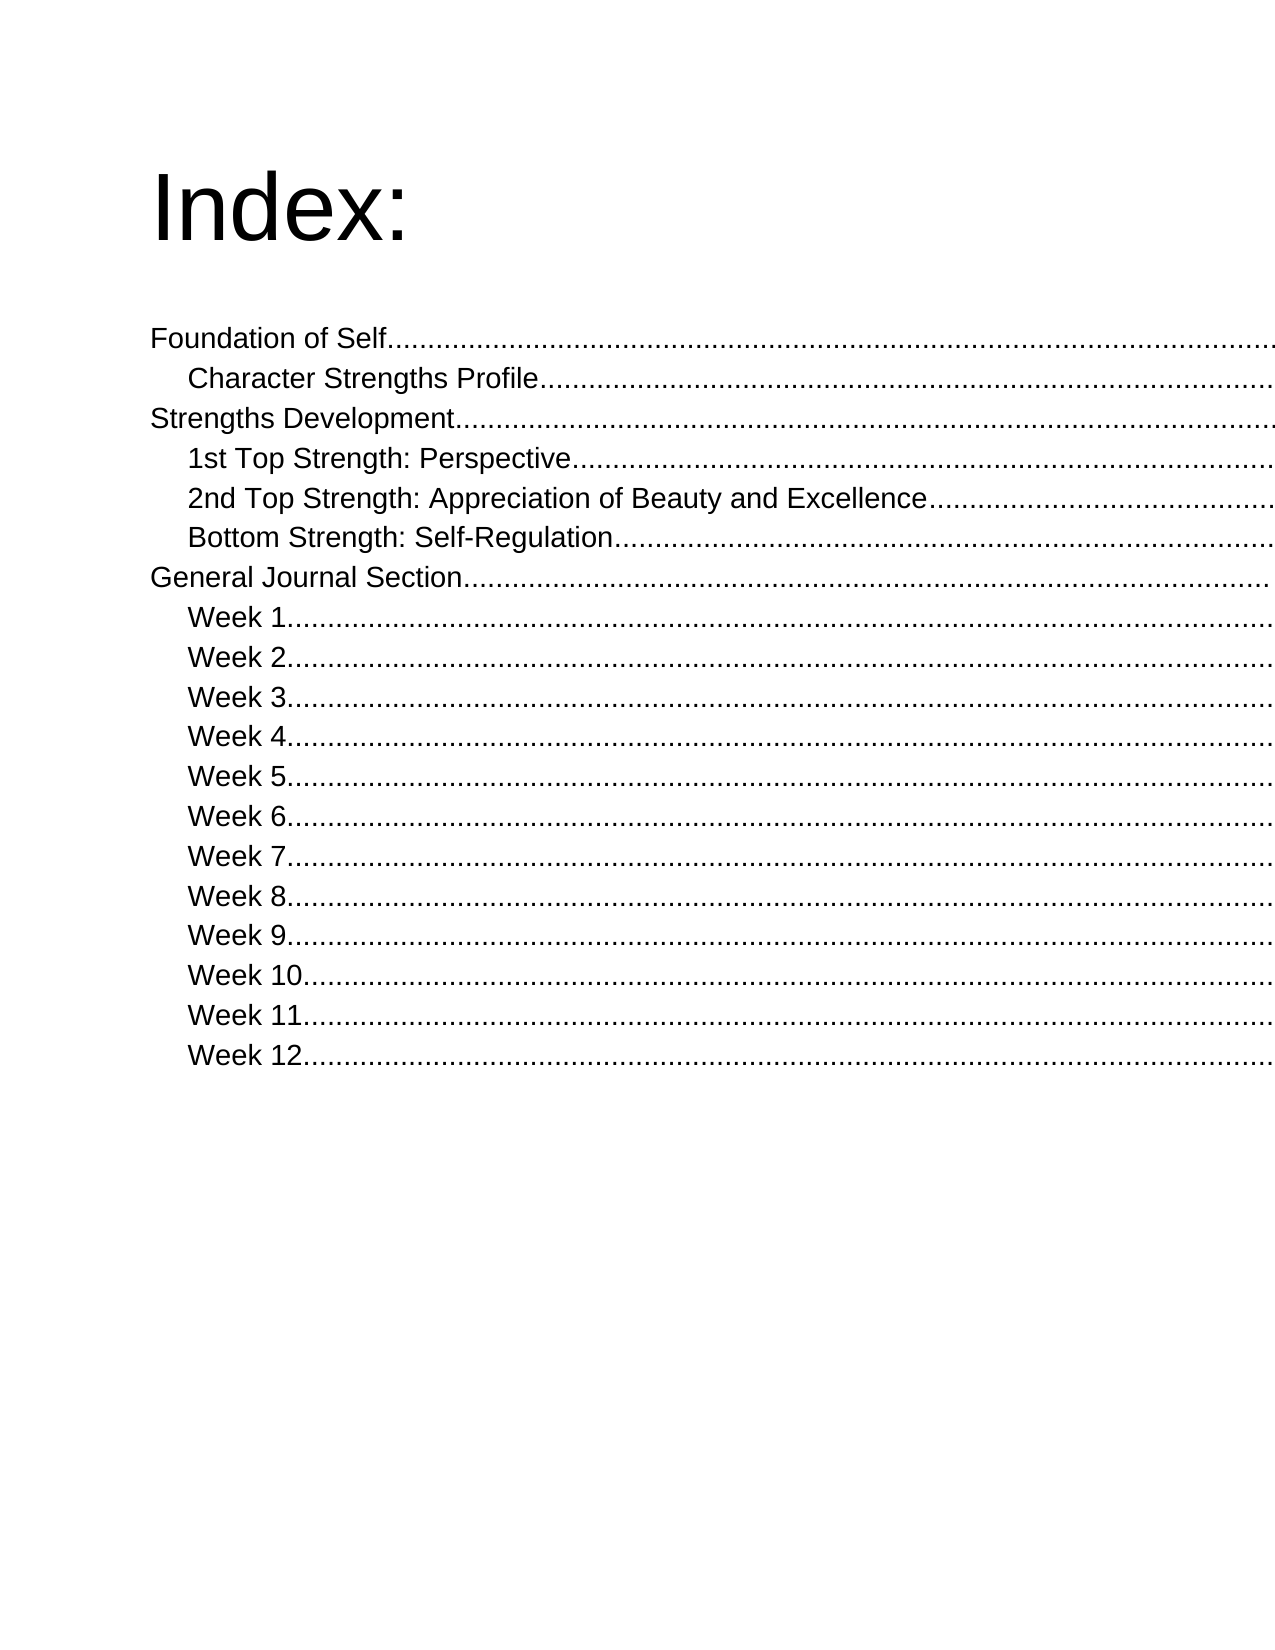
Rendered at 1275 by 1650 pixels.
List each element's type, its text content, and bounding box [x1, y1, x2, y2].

text Index: [150, 150, 1125, 260]
